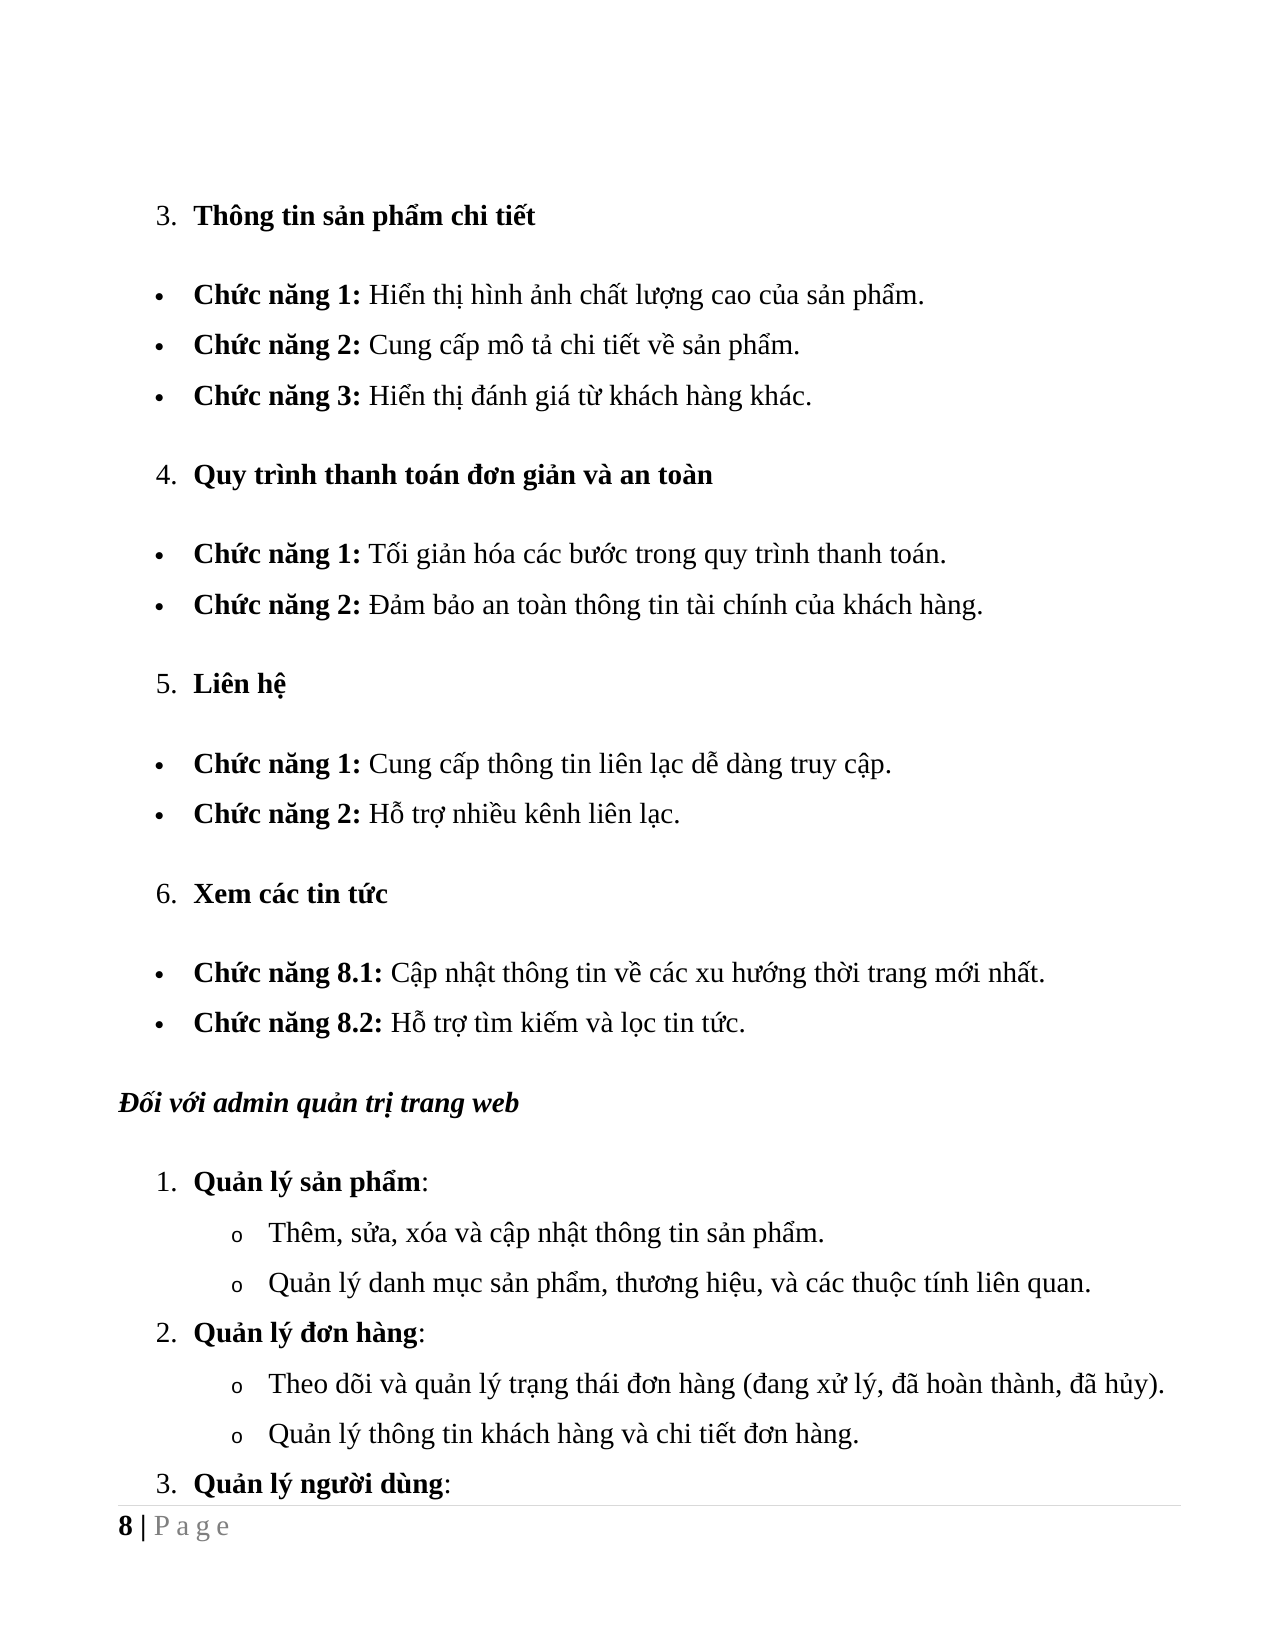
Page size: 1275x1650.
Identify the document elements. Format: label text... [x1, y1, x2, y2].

list Chức năng 8.2: Hỗ trợ tìm kiếm và lọc tin tức. [156, 1006, 1181, 1039]
list Thêm, sửa, xóa và cập nhật thông tin sản phẩm. [231, 1215, 1181, 1248]
list Chức năng 1: Hiển thị hình ảnh chất lượng cao của sản phẩm. [156, 277, 1181, 311]
list Liên hệ [156, 666, 1181, 700]
text Đối với admin quản trị trang web [118, 1085, 1181, 1118]
list Theo dõi và quản lý trạng thái đơn hàng (đang xử lý, đã hoàn thành, đã hủy). [231, 1366, 1181, 1399]
list Chức năng 3: Hiển thị đánh giá từ khách hàng khác. [156, 378, 1181, 411]
list Xem các tin tức [156, 876, 1181, 909]
list Quản lý người dùng: [156, 1466, 1181, 1500]
list Chức năng 2: Đảm bảo an toàn thông tin tài chính của khách hàng. [156, 587, 1181, 621]
list Chức năng 8.1: Cập nhật thông tin về các xu hướng thời trang mới nhất. [156, 955, 1181, 989]
list Quy trình thanh toán đơn giản và an toàn [156, 457, 1181, 491]
list Quản lý sản phẩm: [156, 1164, 1181, 1198]
list Thông tin sản phẩm chi tiết [156, 198, 1181, 231]
list Chức năng 2: Hỗ trợ nhiều kênh liên lạc. [156, 796, 1181, 830]
list Quản lý thông tin khách hàng và chi tiết đơn hàng. [231, 1416, 1181, 1449]
list Quản lý đơn hàng: [156, 1315, 1181, 1349]
list Chức năng 2: Cung cấp mô tả chi tiết về sản phẩm. [156, 327, 1181, 361]
list Chức năng 1: Cung cấp thông tin liên lạc dễ dàng truy cập. [156, 746, 1181, 779]
list Quản lý danh mục sản phẩm, thương hiệu, và các thuộc tính liên quan. [231, 1265, 1181, 1299]
list Chức năng 1: Tối giản hóa các bước trong quy trình thanh toán. [156, 537, 1181, 570]
